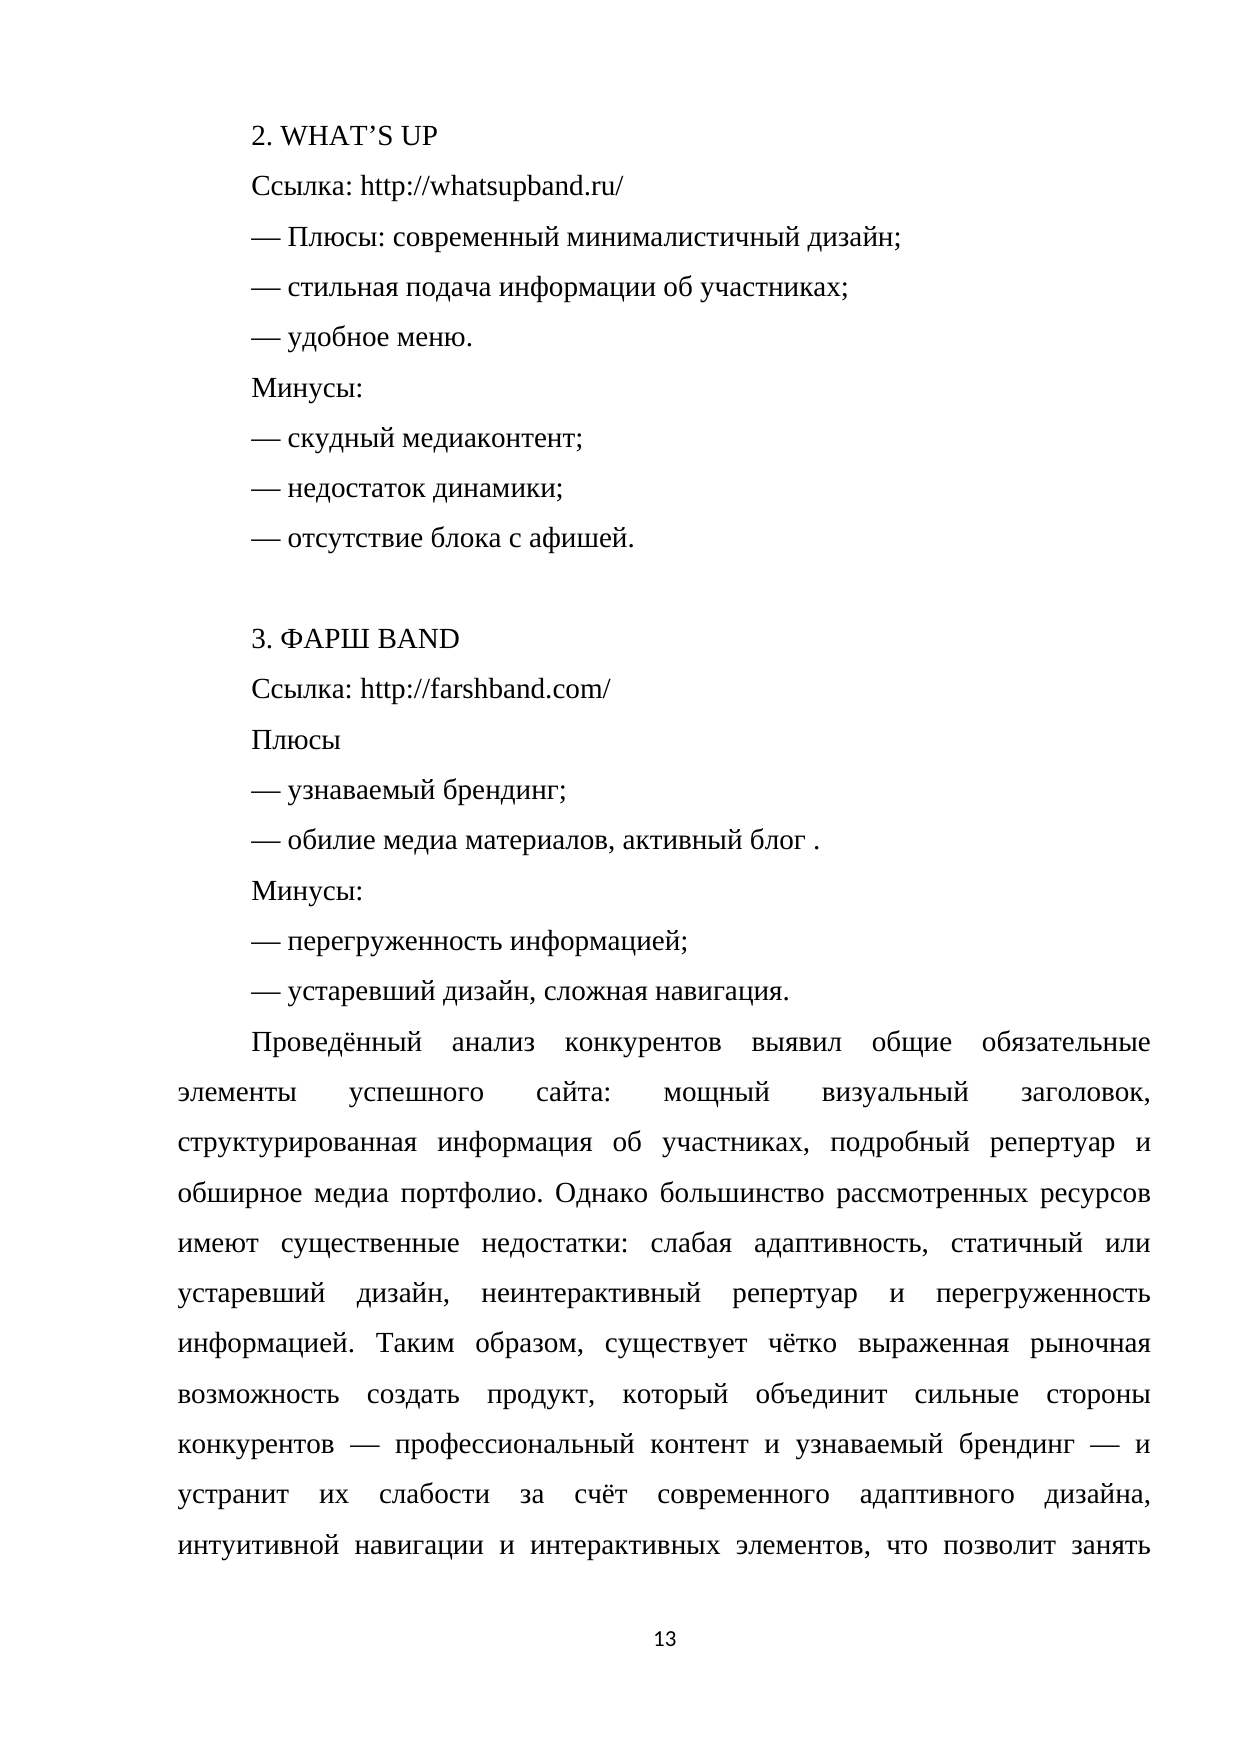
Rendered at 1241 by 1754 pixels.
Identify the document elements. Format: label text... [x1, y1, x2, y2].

list — скудный медиаконтент; [177, 420, 1152, 453]
text Минусы: [177, 370, 1152, 403]
list — стильная подача информации об участниках; [177, 269, 1152, 303]
list — отсутствие блока с афишей. [177, 521, 1152, 554]
list — обилие медиа материалов, активный блог . [177, 822, 1152, 856]
list — узнаваемый брендинг; [177, 772, 1152, 806]
list — недостаток динамики; [177, 470, 1152, 504]
list — перегруженность информацией; [177, 923, 1152, 957]
list — Плюсы: современный минималистичный дизайн; [177, 219, 1152, 252]
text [177, 1024, 1152, 1560]
text Ссылка: http://whatsupband.ru/ [177, 168, 1152, 202]
text Минусы: [177, 873, 1152, 906]
text 2. WHAT’S UP [177, 118, 1152, 152]
text Ссылка: http://farshband.com/ [177, 672, 1152, 705]
text 3. ФАРШ BAND [177, 621, 1152, 655]
text Плюсы [177, 722, 1152, 755]
list — устаревший дизайн, сложная навигация. [177, 973, 1152, 1007]
list — удобное меню. [177, 319, 1152, 353]
